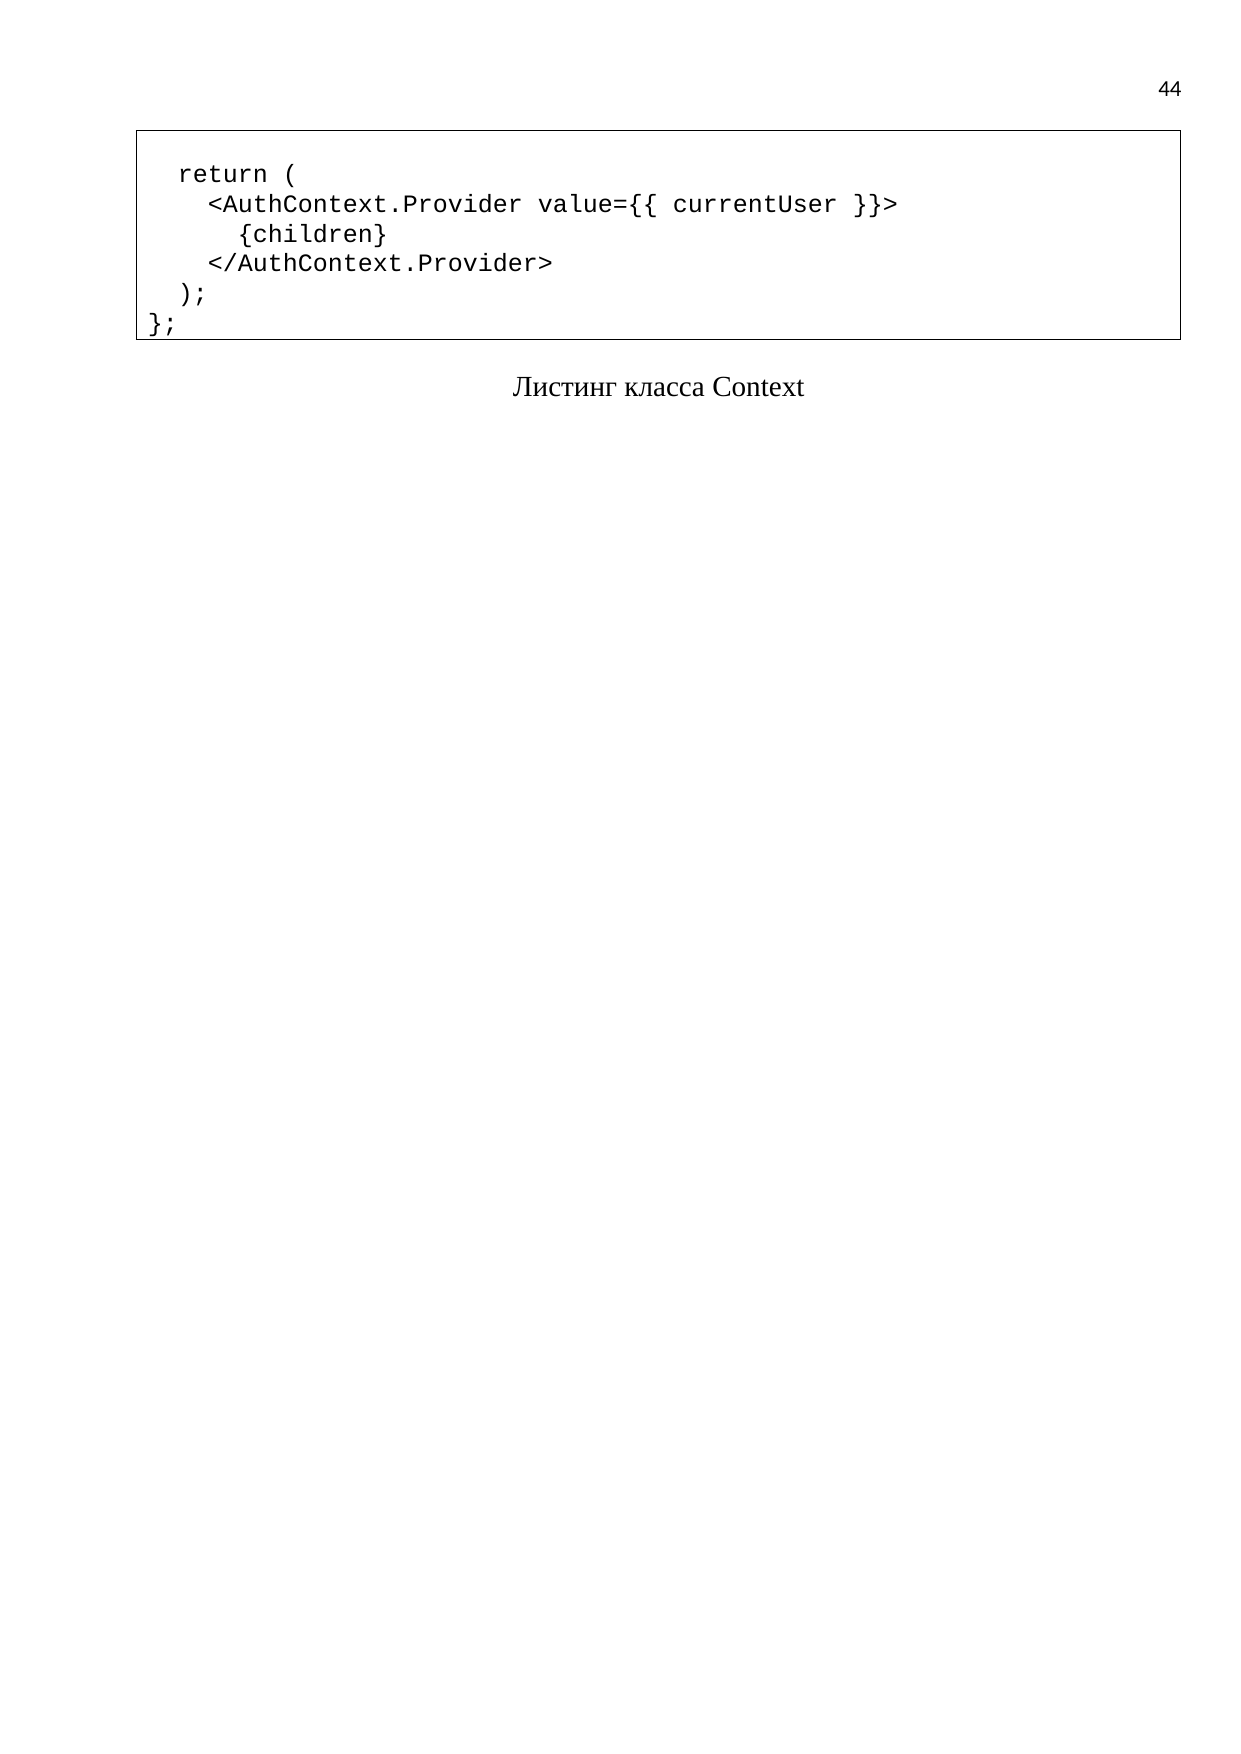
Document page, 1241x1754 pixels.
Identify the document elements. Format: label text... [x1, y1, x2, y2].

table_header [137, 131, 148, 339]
text Листинг класса Context [136, 369, 1181, 402]
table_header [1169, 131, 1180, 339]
